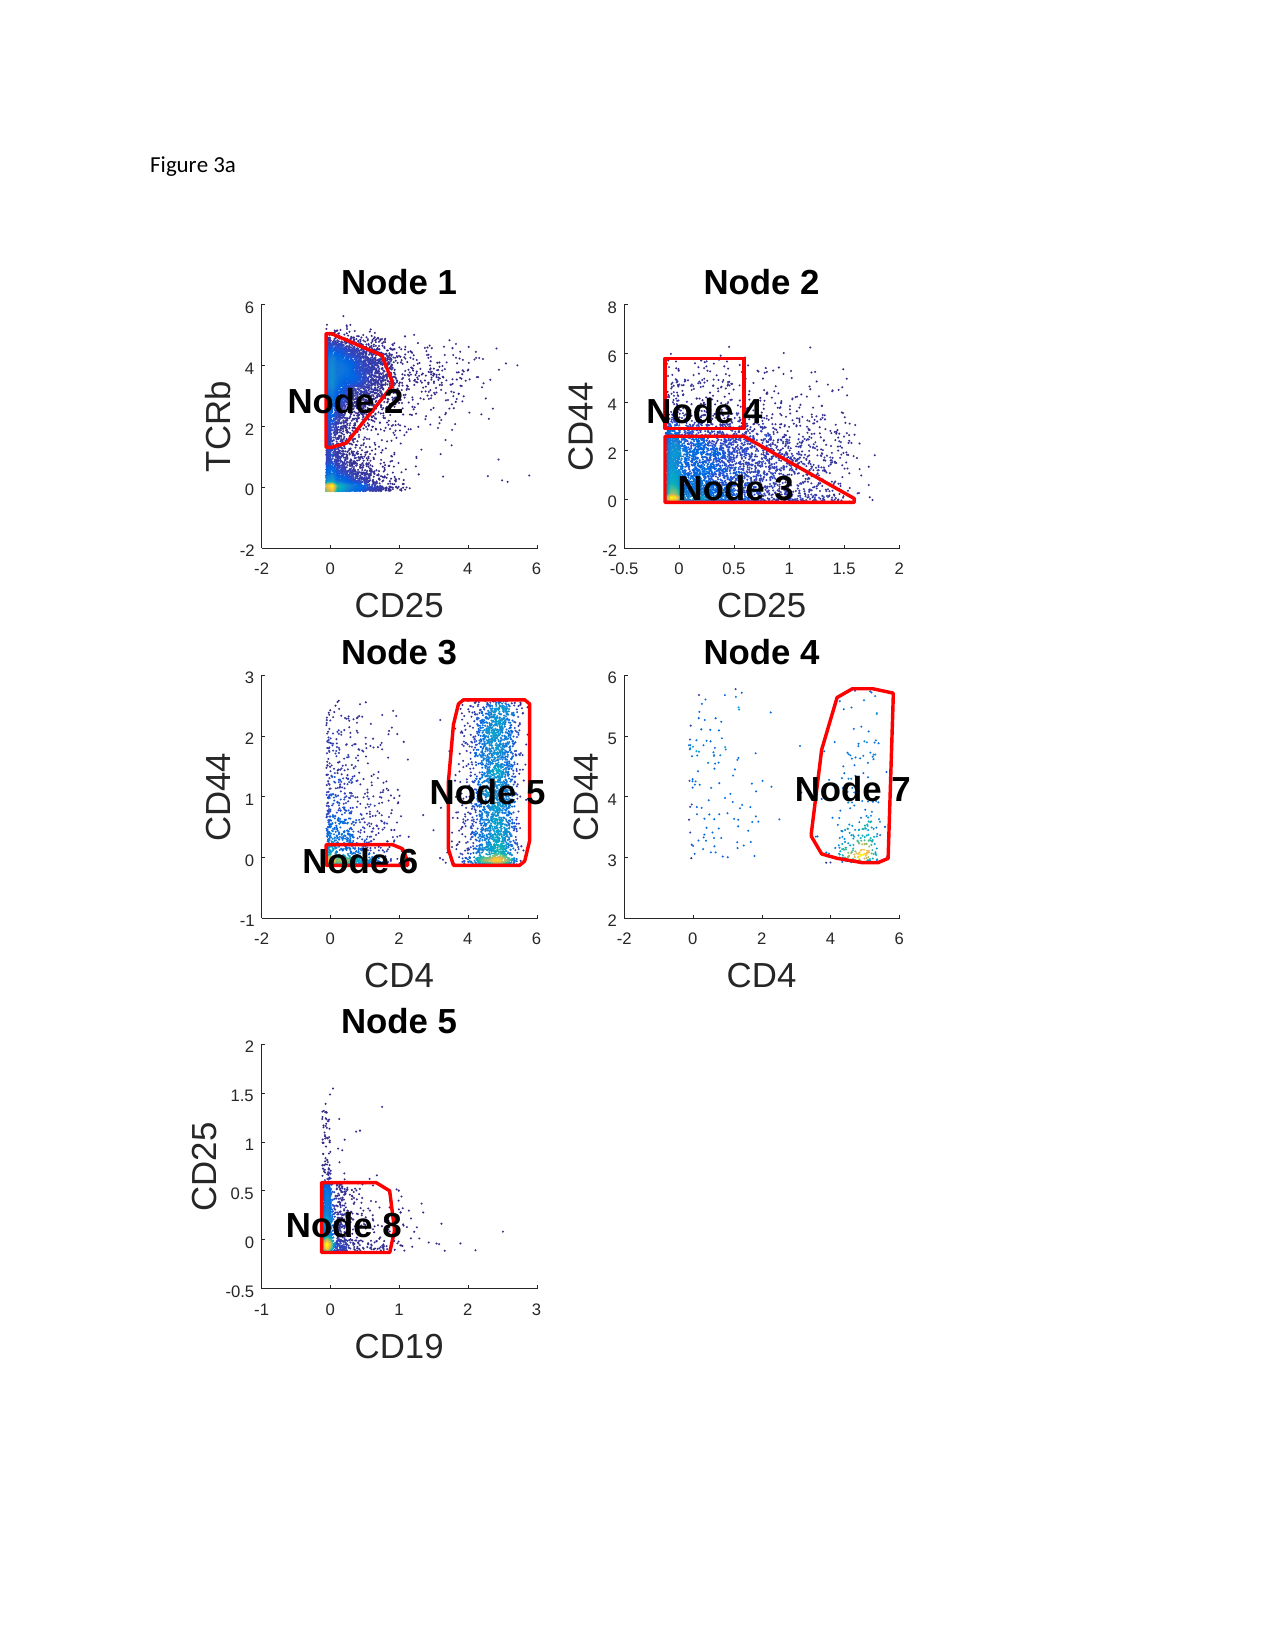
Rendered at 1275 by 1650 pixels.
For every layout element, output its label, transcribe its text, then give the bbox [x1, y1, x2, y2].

text Figure 3a [150, 150, 1125, 178]
